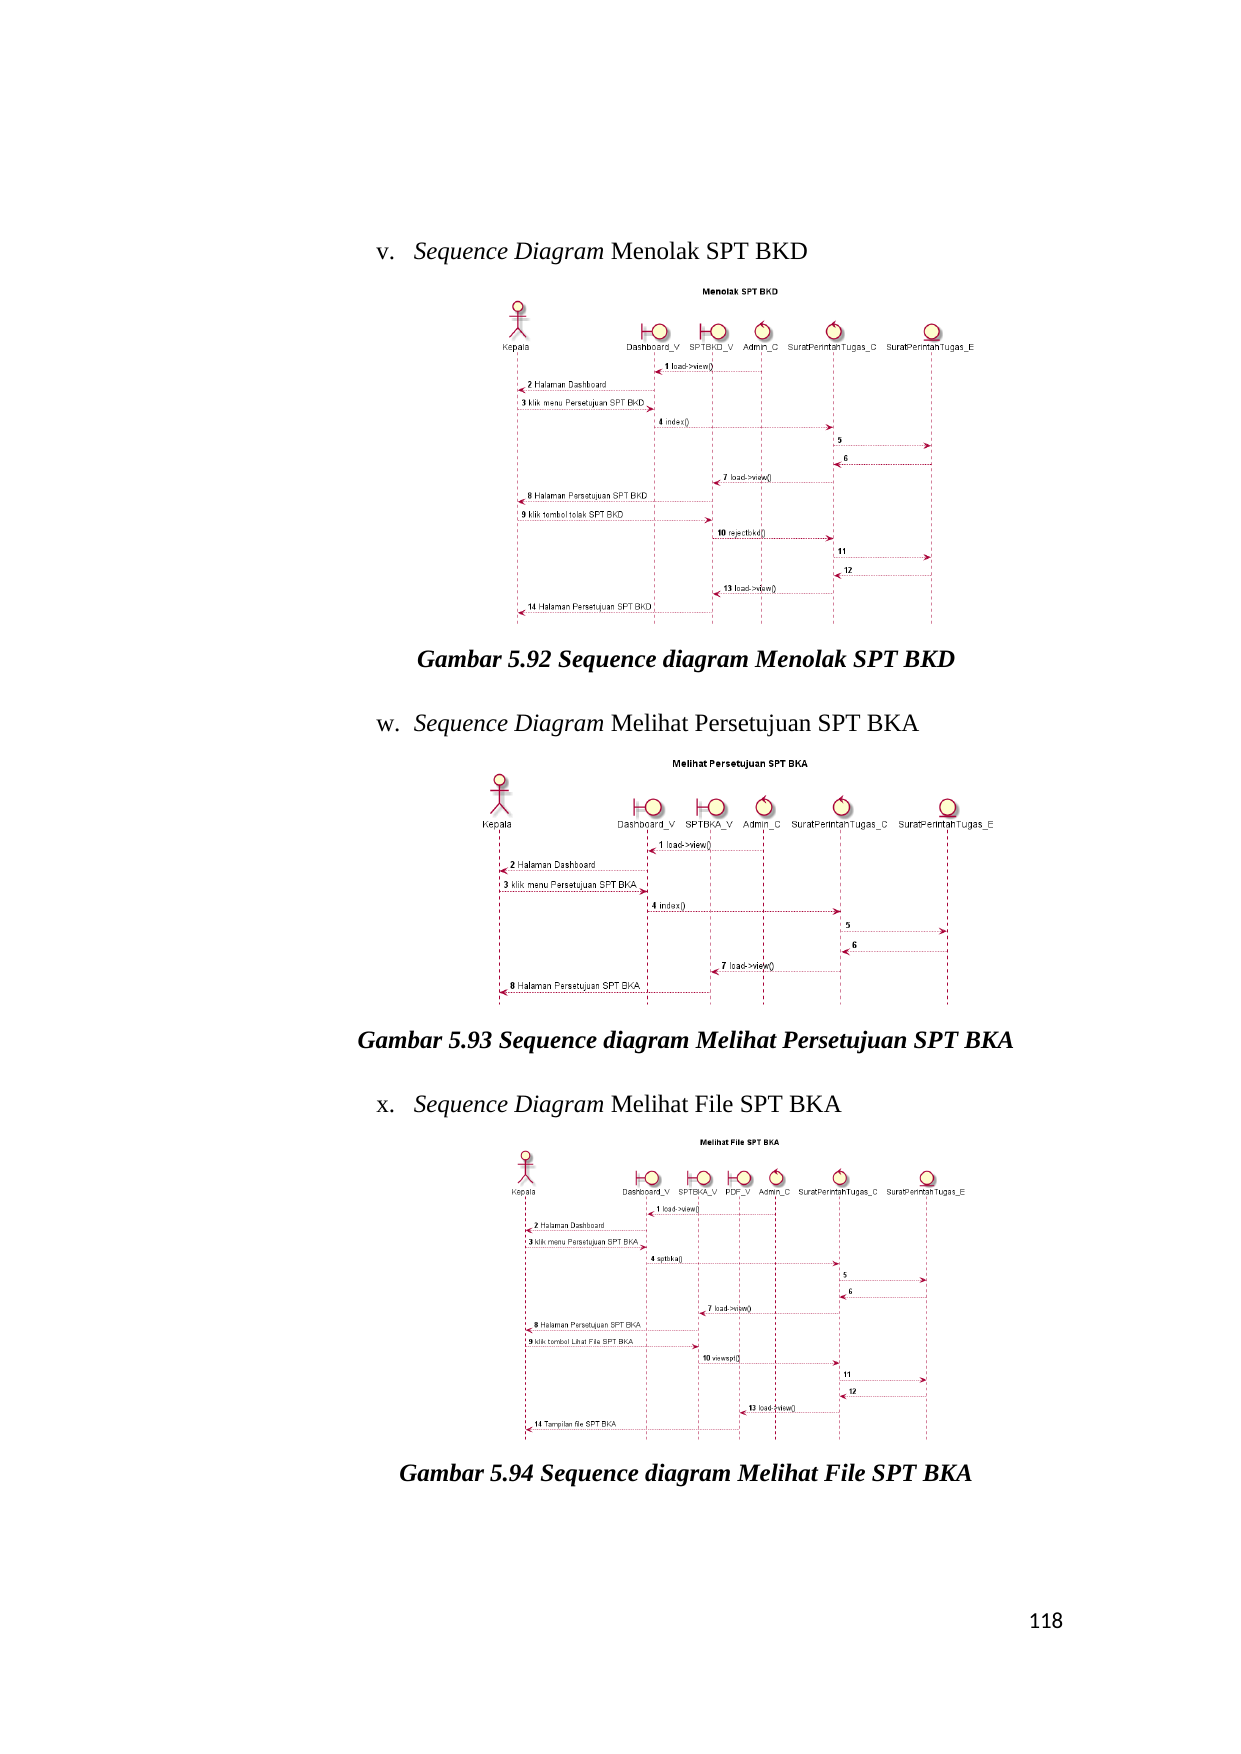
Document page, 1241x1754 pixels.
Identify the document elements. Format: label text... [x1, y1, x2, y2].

picture [477, 751, 1000, 1011]
list Sequence Diagram Menolak SPT BKD [376, 236, 1063, 265]
text Gambar 5.93 Sequence diagram Melihat Persetujuan SPT BKA [311, 1025, 1063, 1054]
list Sequence Diagram Melihat Persetujuan SPT BKA [376, 708, 1063, 737]
picture [497, 279, 979, 630]
text Gambar 5.94 Sequence diagram Melihat File SPT BKA [311, 1458, 1063, 1487]
text Gambar 5.92 Sequence diagram Menolak SPT BKD [311, 644, 1063, 673]
picture [507, 1132, 969, 1445]
list Sequence Diagram Melihat File SPT BKA [376, 1089, 1063, 1118]
